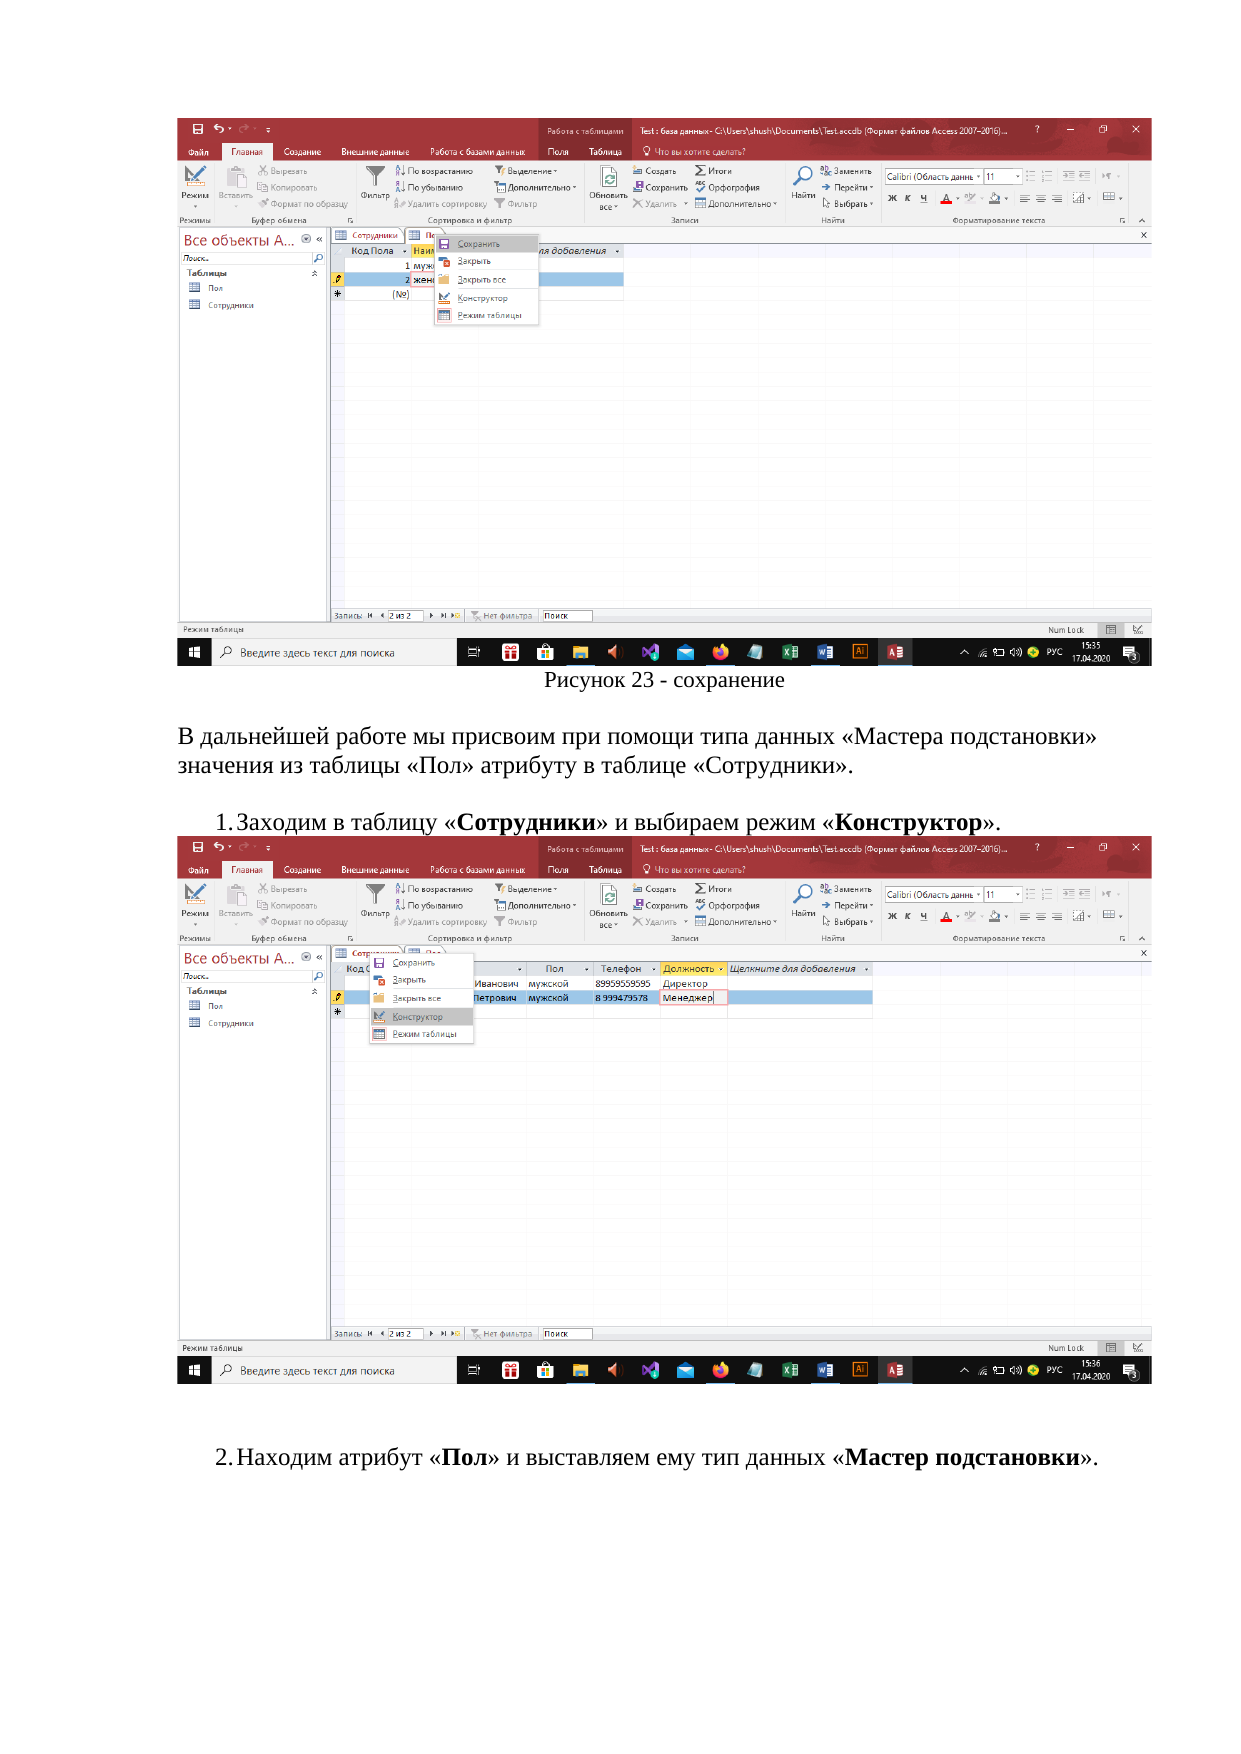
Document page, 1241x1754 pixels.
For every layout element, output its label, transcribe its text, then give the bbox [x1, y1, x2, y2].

list Заходим в таблицу «Сотрудники» и выбираем режим «Конструктор». [215, 807, 1152, 836]
picture [177, 118, 1152, 666]
picture [177, 836, 1152, 1384]
list Находим атрибут «Пол» и выставляем ему тип данных «Мастер подстановки». [215, 1442, 1152, 1470]
text Рисунок 23 - сохранение [177, 666, 1152, 692]
text В дальнейшей работе мы присвоим при помощи типа данных «Мастера подстановки» значения из таблицы «Пол» атрибуту в таблице «Сотрудники». [177, 721, 1152, 779]
